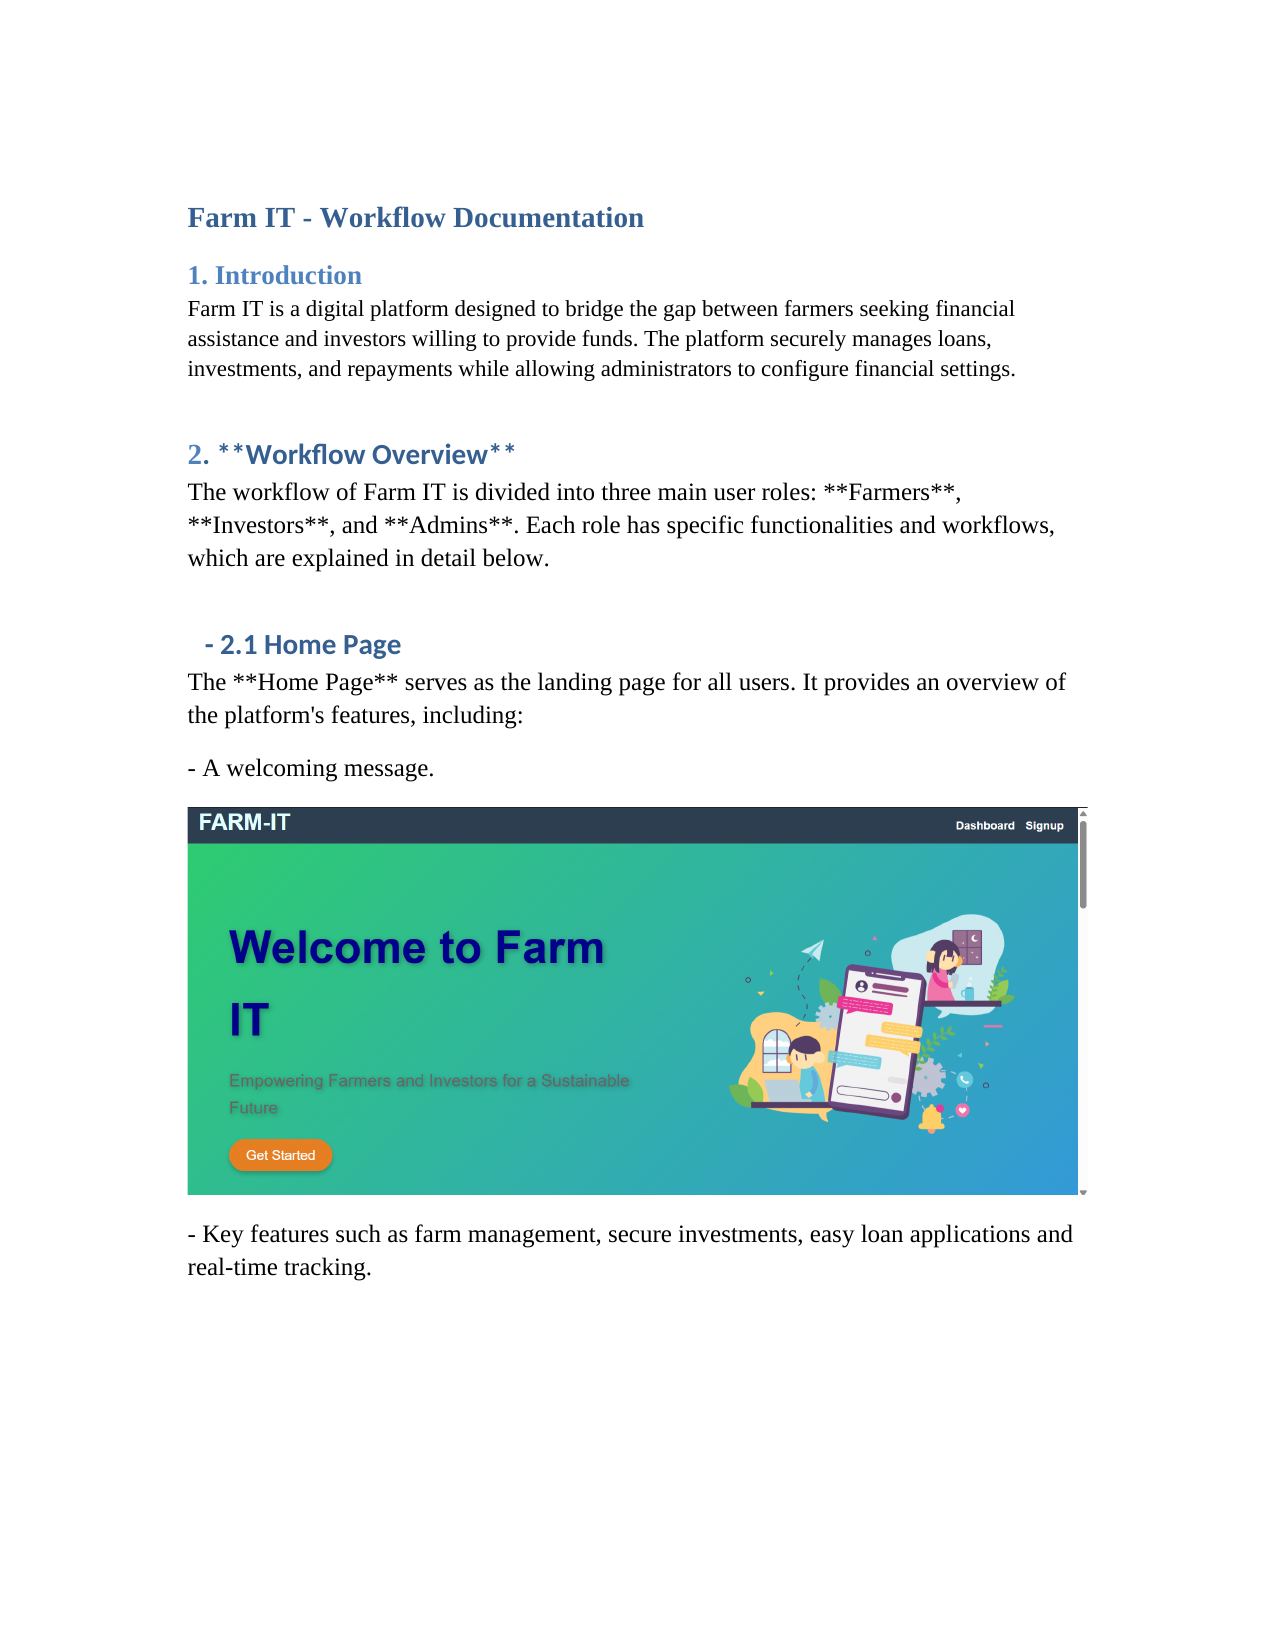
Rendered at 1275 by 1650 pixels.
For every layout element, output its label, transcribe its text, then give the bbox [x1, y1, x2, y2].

text - Key features such as farm management, secure investments, easy loan applications and real-time tracking. [187, 1219, 1087, 1281]
text The **Home Page** serves as the landing page for all users. It provides an overview of the platform's features, including: [187, 667, 1087, 728]
text - A welcoming message. [187, 753, 1087, 782]
subtitle 2. **Workflow Overview** [187, 436, 1087, 471]
subtitle - 2.1 Home Page [187, 626, 1087, 661]
subtitle Farm IT - Workflow Documentation [187, 200, 1087, 233]
subtitle 1. Introduction [187, 259, 1087, 291]
text Farm IT is a digital platform designed to bridge the gap between farmers seeking financial assistance and investors willing to provide funds. The platform securely manages loans, investments, and repayments while allowing administrators to configure financial settings. [187, 295, 1087, 382]
text The workflow of Farm IT is divided into three main user roles: **Farmers**, **Investors**, and **Admins**. Each role has specific functionalities and workflows, which are explained in detail below. [187, 477, 1087, 571]
picture [187, 807, 1088, 1195]
